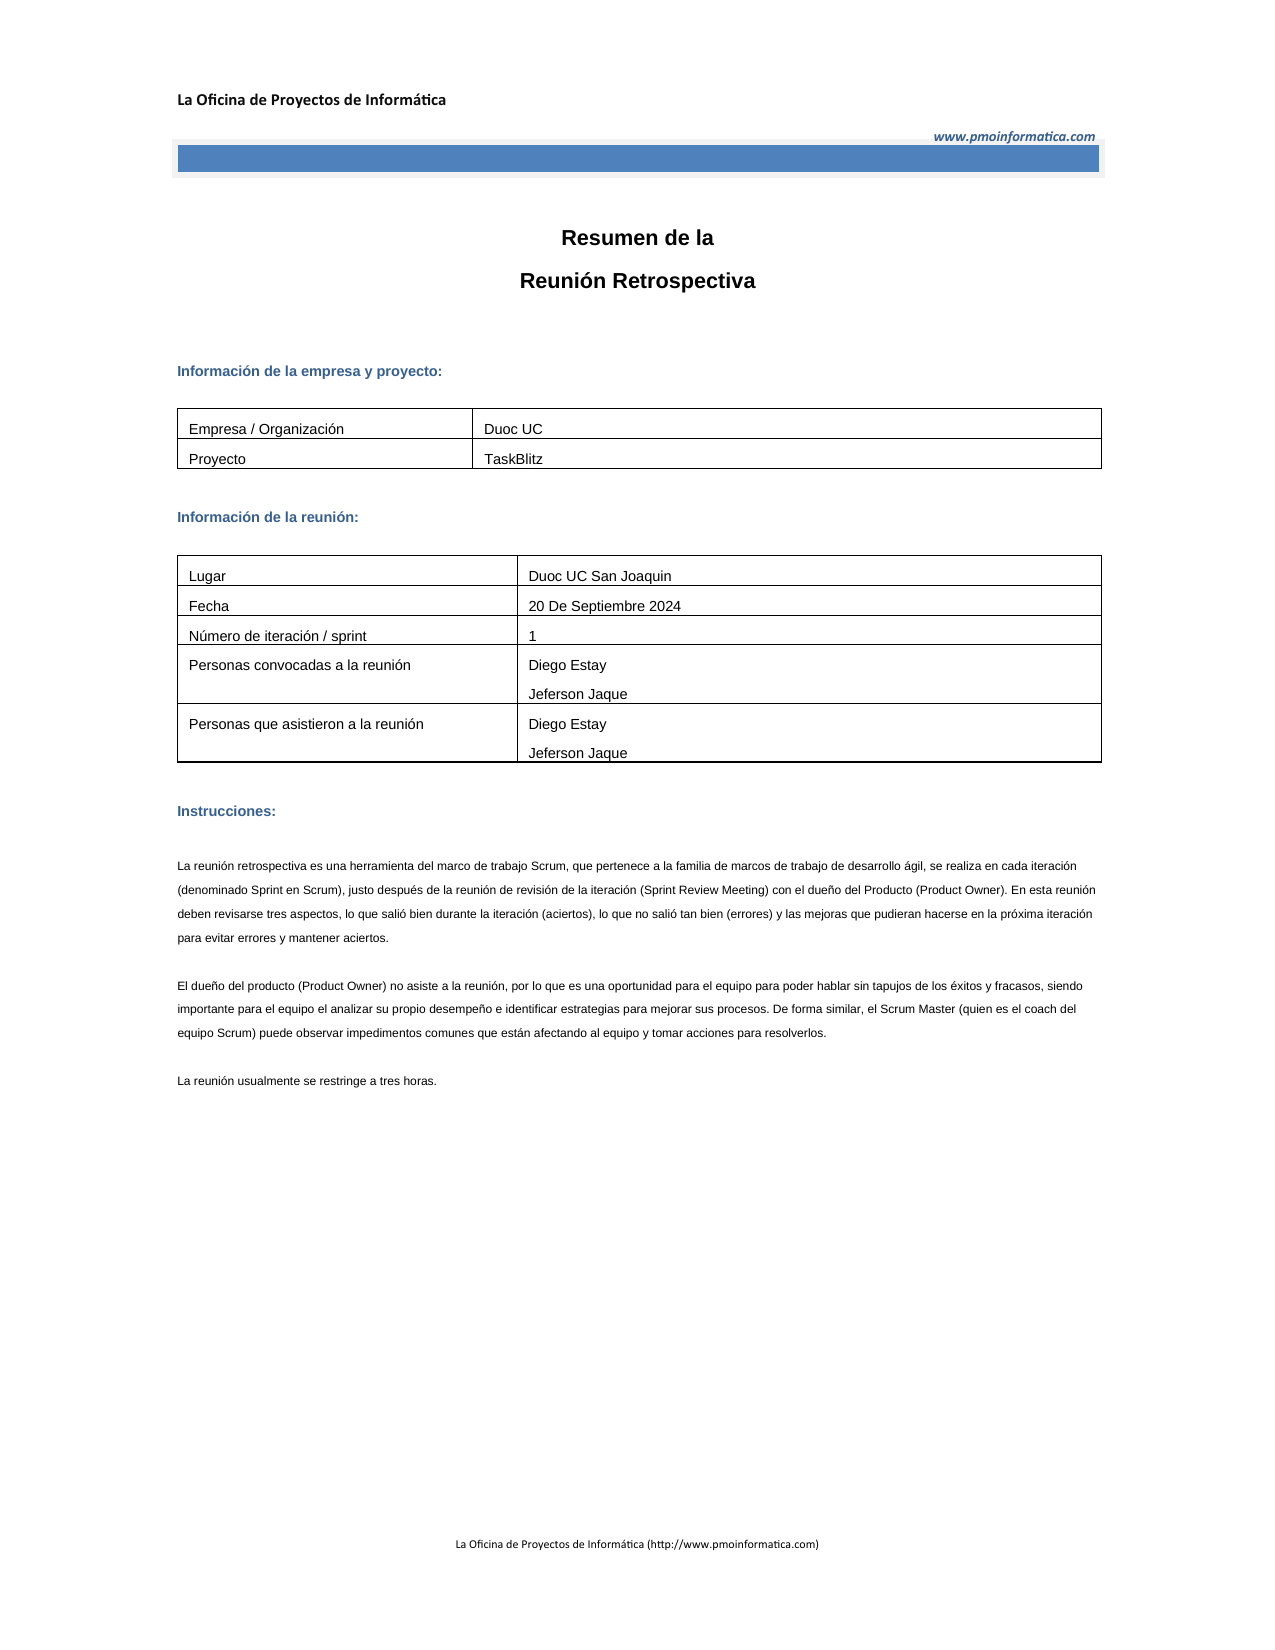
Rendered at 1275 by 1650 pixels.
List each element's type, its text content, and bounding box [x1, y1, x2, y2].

text Información de la empresa y proyecto: [177, 351, 1098, 379]
text La reunión retrospectiva es una herramienta del marco de trabajo Scrum, que pertenece a la familia de marcos de trabajo de desarrollo ágil, se realiza en cada iteración (denominado Sprint en Scrum), justo después de la reunión de revisión de la iteración (Sprint Review Meeting) con el dueño del Producto (Product Owner). En esta reunión deben revisarse tres aspectos, lo que salió bien durante la iteración (aciertos), lo que no salió tan bien (errores) y las mejoras que pudieran hacerse en la próxima iteración para evitar errores y mantener aciertos. [177, 849, 1098, 944]
table_header Duoc UC [473, 409, 1101, 438]
text La reunión usualmente se restringe a tres horas. [177, 1064, 1098, 1088]
text Reunión Retrospectiva [177, 250, 1098, 293]
table_cell Personas convocadas a la reunión [178, 645, 517, 703]
table_cell Diego Estay Jeferson Jaque [518, 704, 1101, 761]
text El dueño del producto (Product Owner) no asiste a la reunión, por lo que es una oportunidad para el equipo para poder hablar sin tapujos de los éxitos y fracasos, siendo importante para el equipo el analizar su propio desempeño e identificar estrategias para mejorar sus procesos. De forma similar, el Scrum Master (quien es el coach del equipo Scrum) puede observar impedimentos comunes que están afectando al equipo y tomar acciones para resolverlos. [177, 968, 1098, 1040]
table_cell Número de iteración / sprint [178, 616, 517, 644]
table_header Empresa / Organización [178, 409, 472, 438]
table_cell Fecha [178, 586, 517, 614]
table_cell 1 [518, 616, 1101, 644]
table_cell Diego Estay Jeferson Jaque [518, 645, 1101, 703]
text Instrucciones: [177, 791, 1098, 820]
text Resumen de la [177, 207, 1098, 250]
table_header Duoc UC San Joaquin [518, 556, 1101, 585]
table_header Lugar [178, 556, 517, 585]
text Información de la reunión: [177, 497, 1098, 526]
table_cell Proyecto [178, 439, 472, 468]
table_cell 20 De Septiembre 2024 [518, 586, 1101, 614]
table_cell Personas que asistieron a la reunión [178, 704, 517, 761]
table_cell TaskBlitz [473, 439, 1101, 468]
